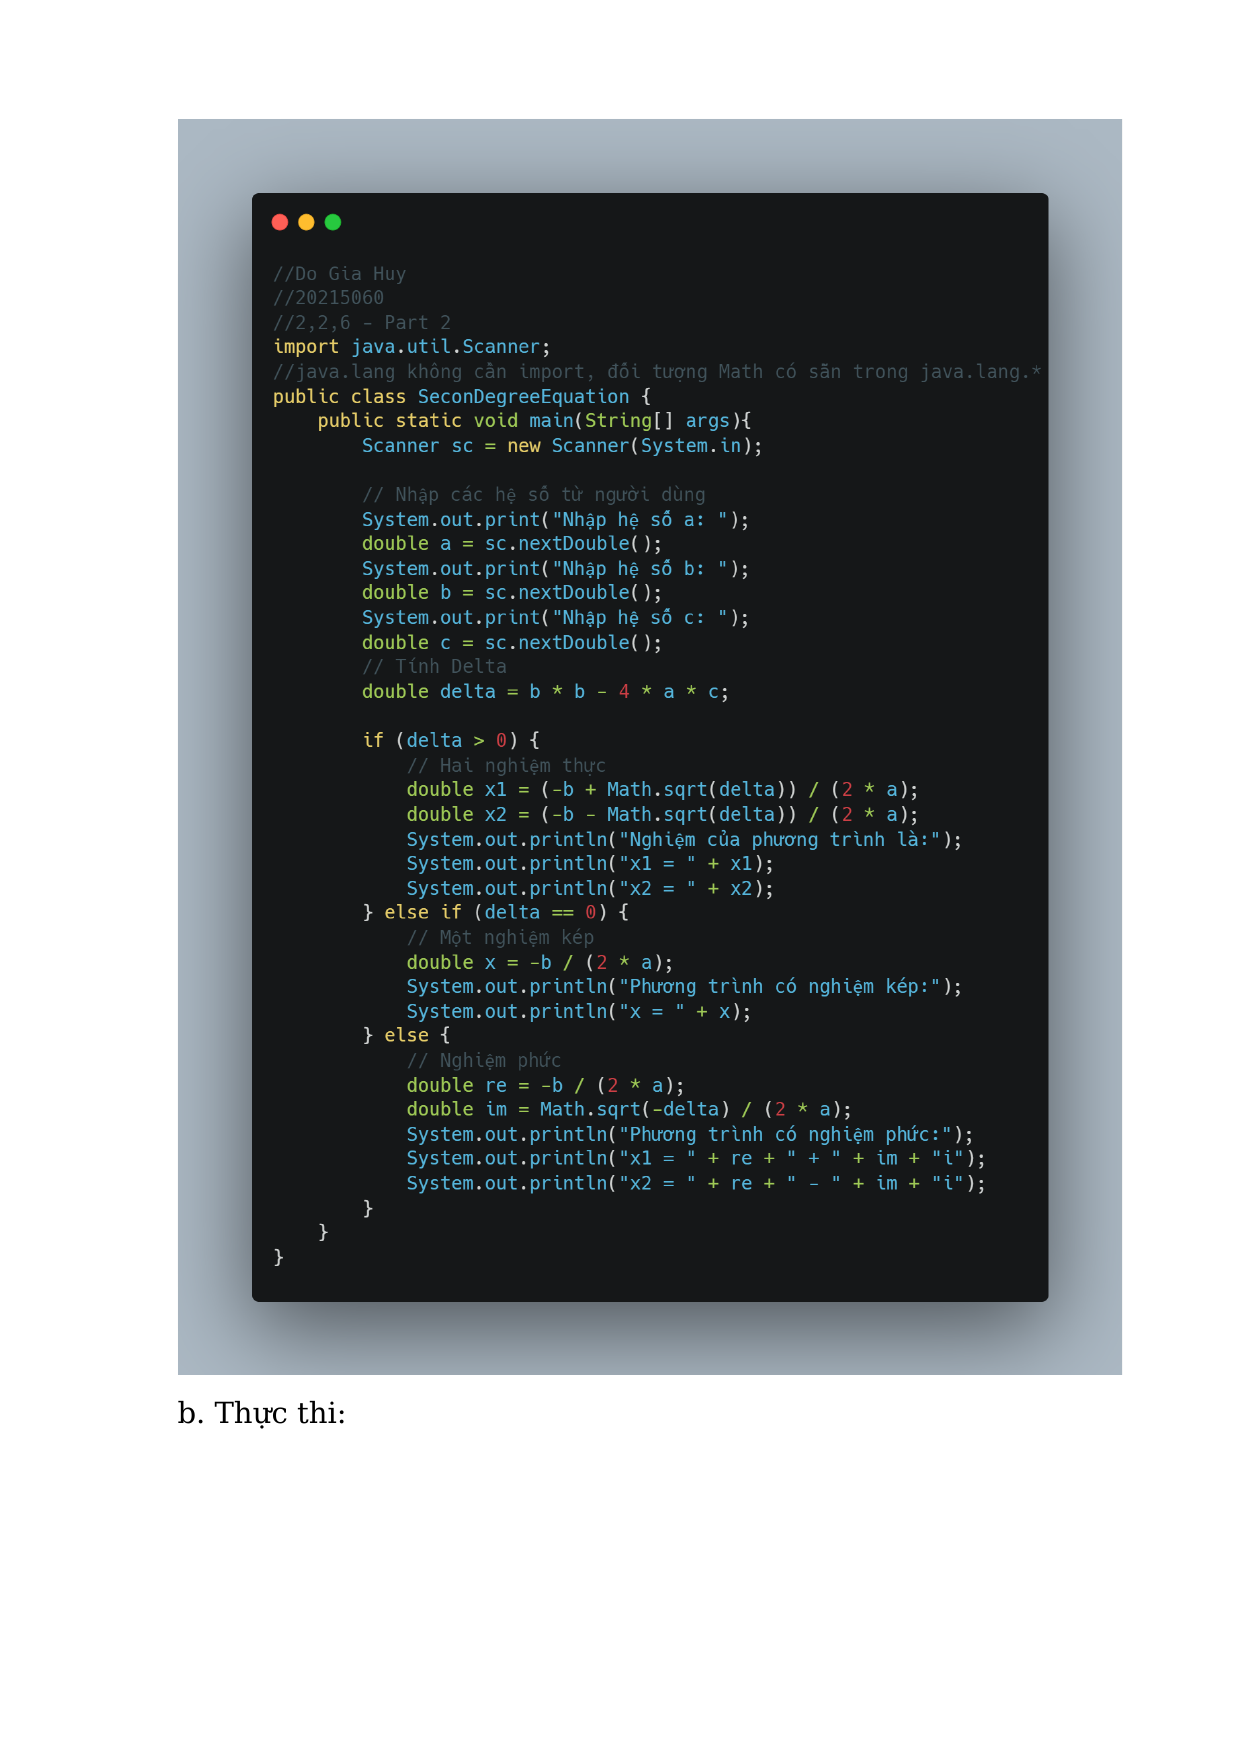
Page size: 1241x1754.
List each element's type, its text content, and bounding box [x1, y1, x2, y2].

picture [177, 118, 1123, 1375]
text b. Thực thi: [177, 1394, 1122, 1429]
